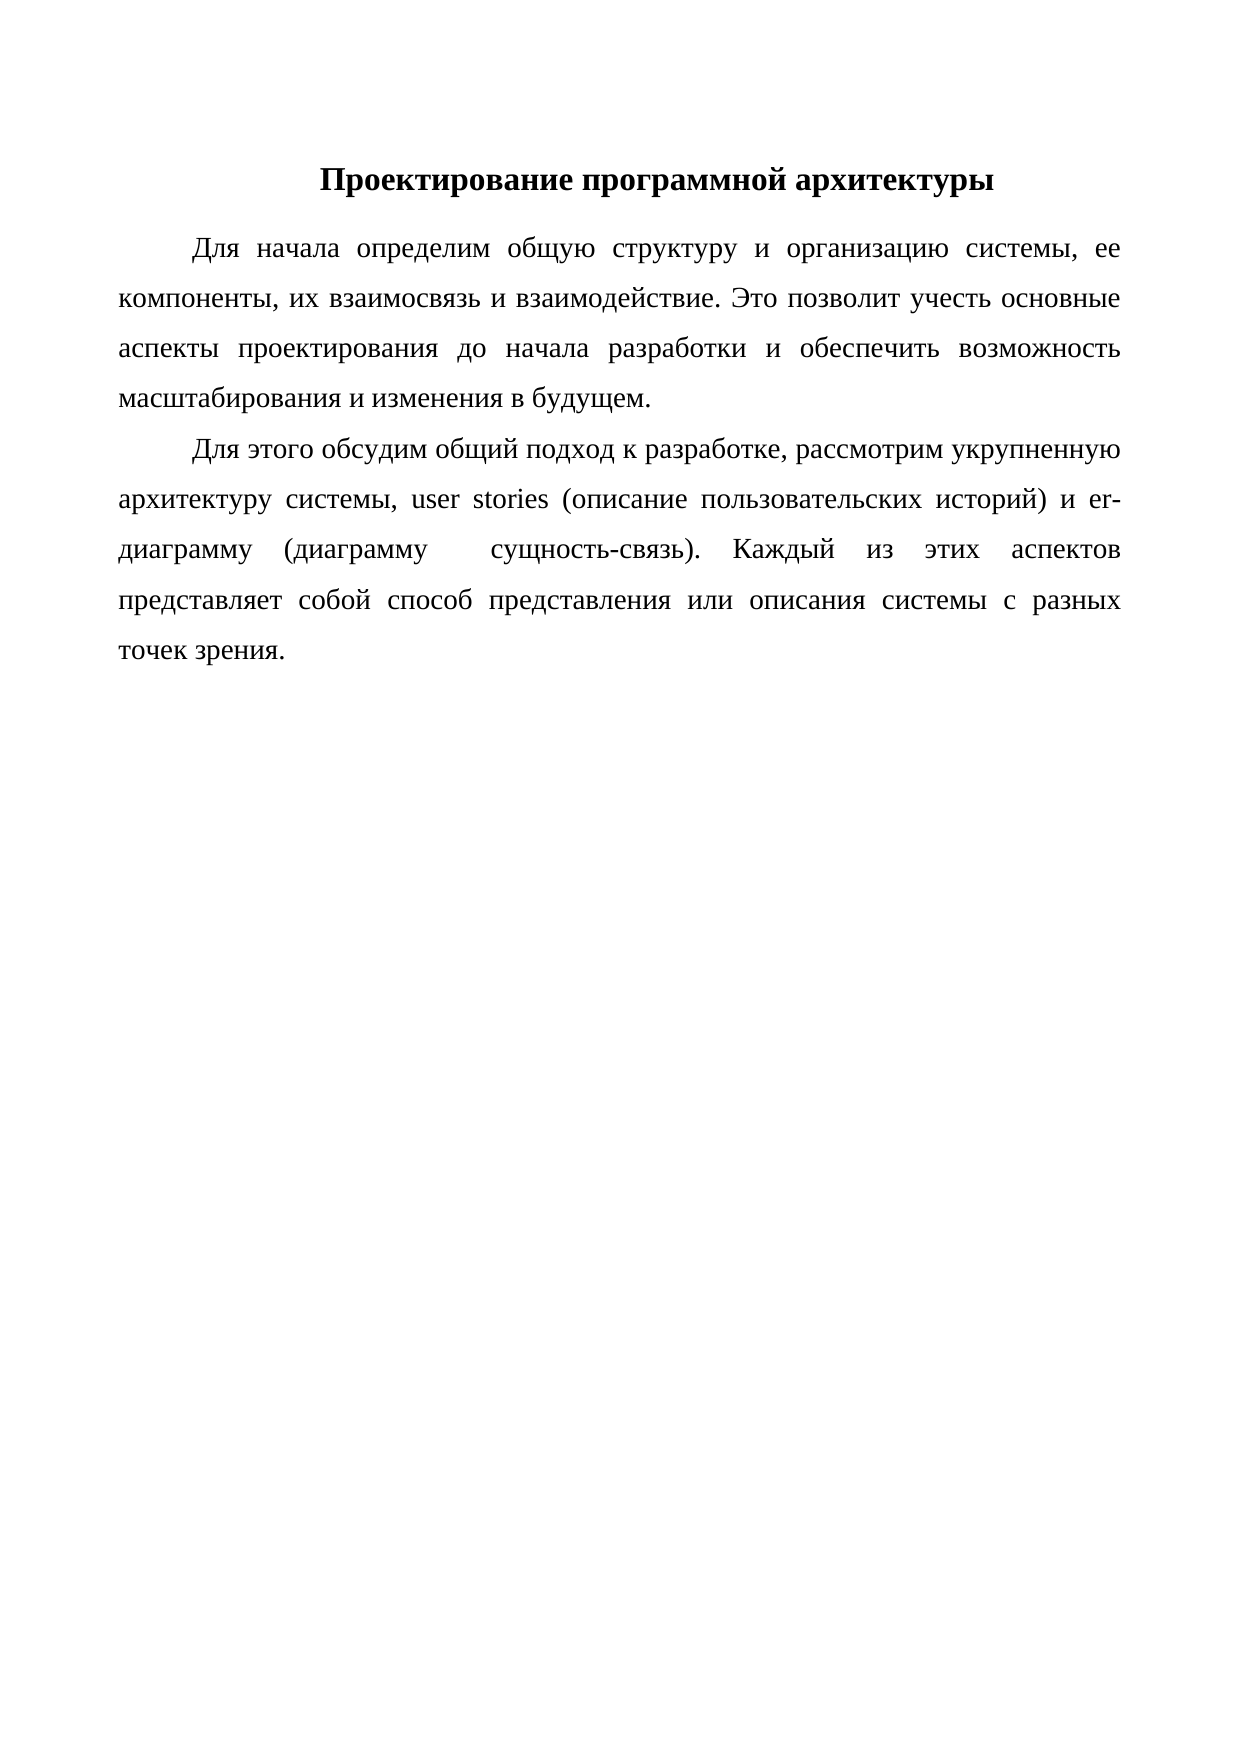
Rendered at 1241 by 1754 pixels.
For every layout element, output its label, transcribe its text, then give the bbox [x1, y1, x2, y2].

text Для этого обсудим общий подход к разработке, рассмотрим укрупненную архитектуру системы, user stories (описание пользовательских историй) и er-диаграмму (диаграмму сущность-связь). Каждый из этих аспектов представляет собой способ представления или описания системы с разных точек зрения. [118, 431, 1122, 666]
subtitle Проектирование программной архитектуры [118, 160, 1122, 198]
text Для начала определим общую структуру и организацию системы, ее компоненты, их взаимосвязь и взаимодействие. Это позволит учесть основные аспекты проектирования до начала разработки и обеспечить возможность масштабирования и изменения в будущем. [118, 230, 1122, 414]
